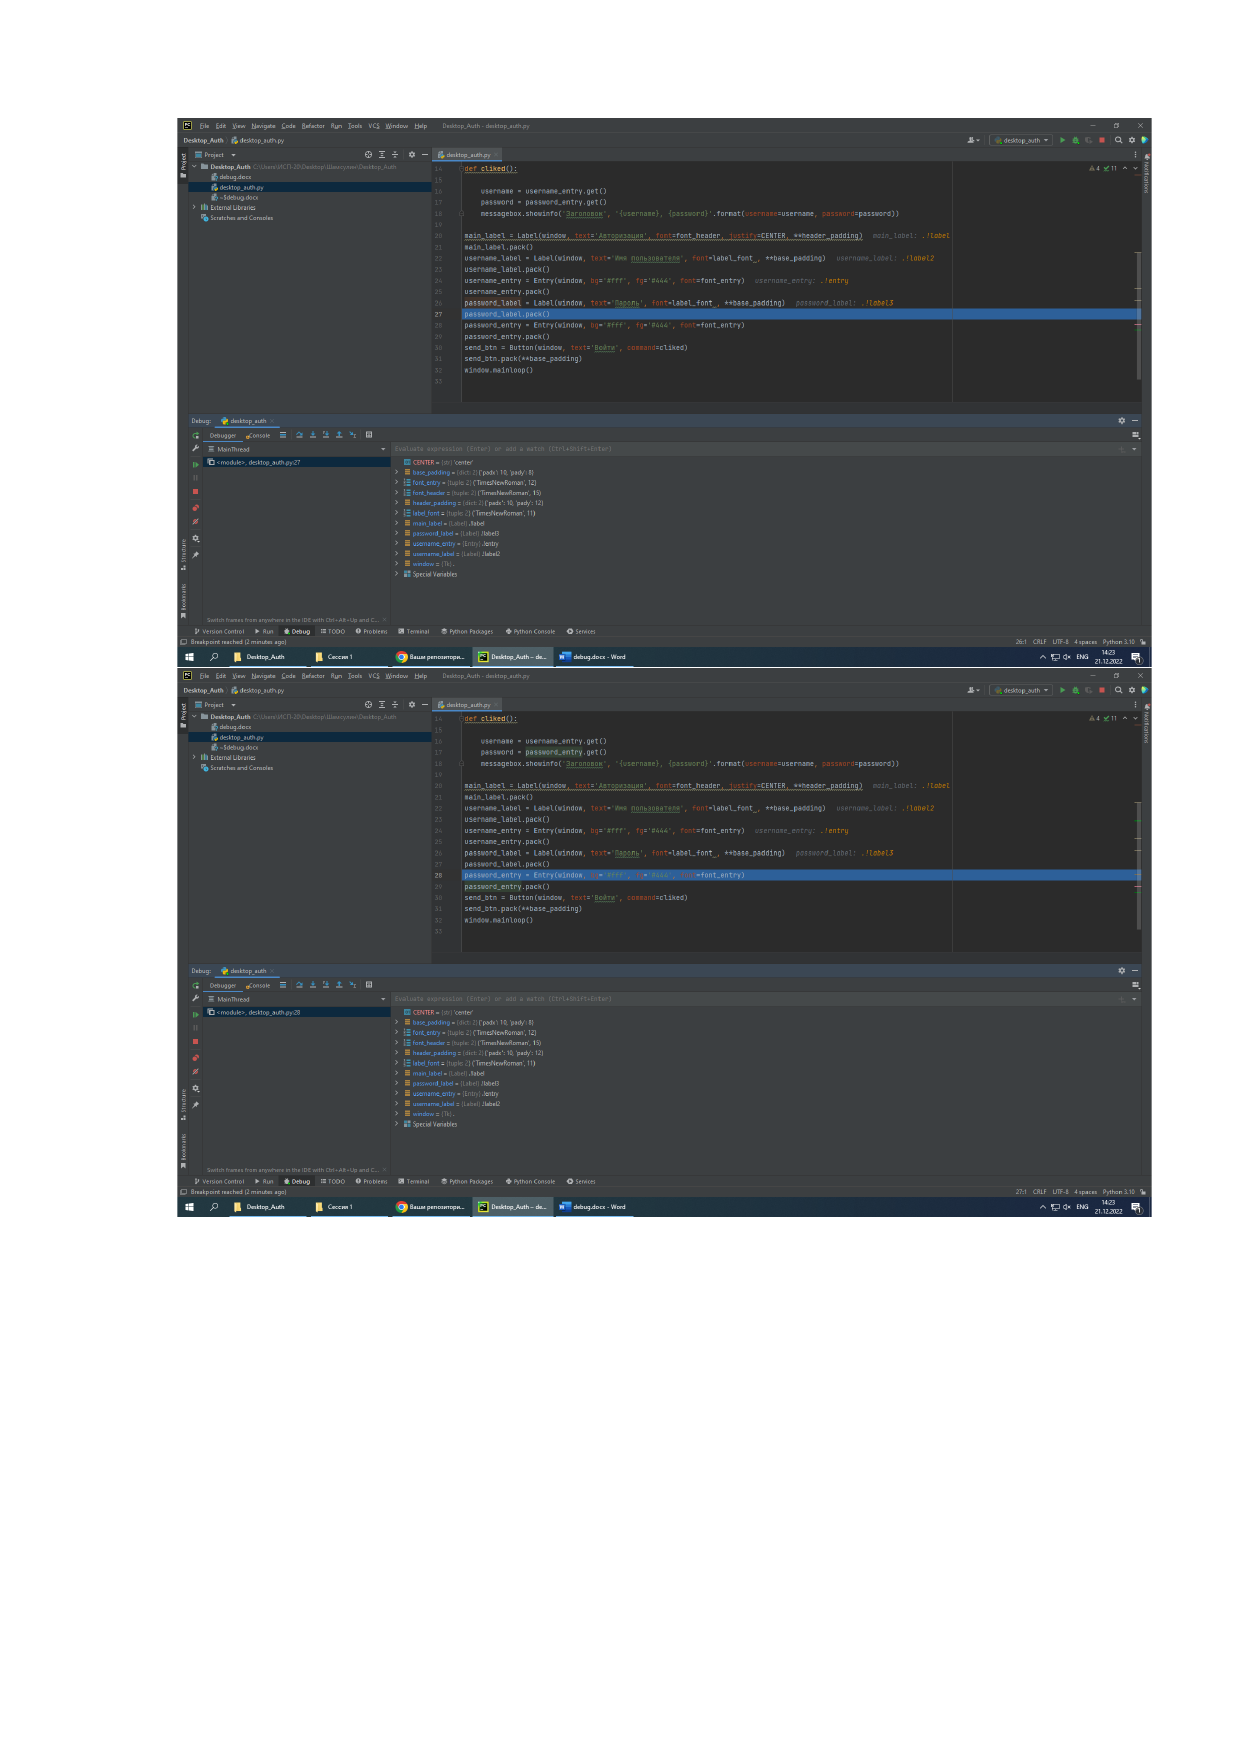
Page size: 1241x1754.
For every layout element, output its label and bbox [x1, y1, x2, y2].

picture [177, 118, 1152, 667]
picture [177, 668, 1152, 1217]
